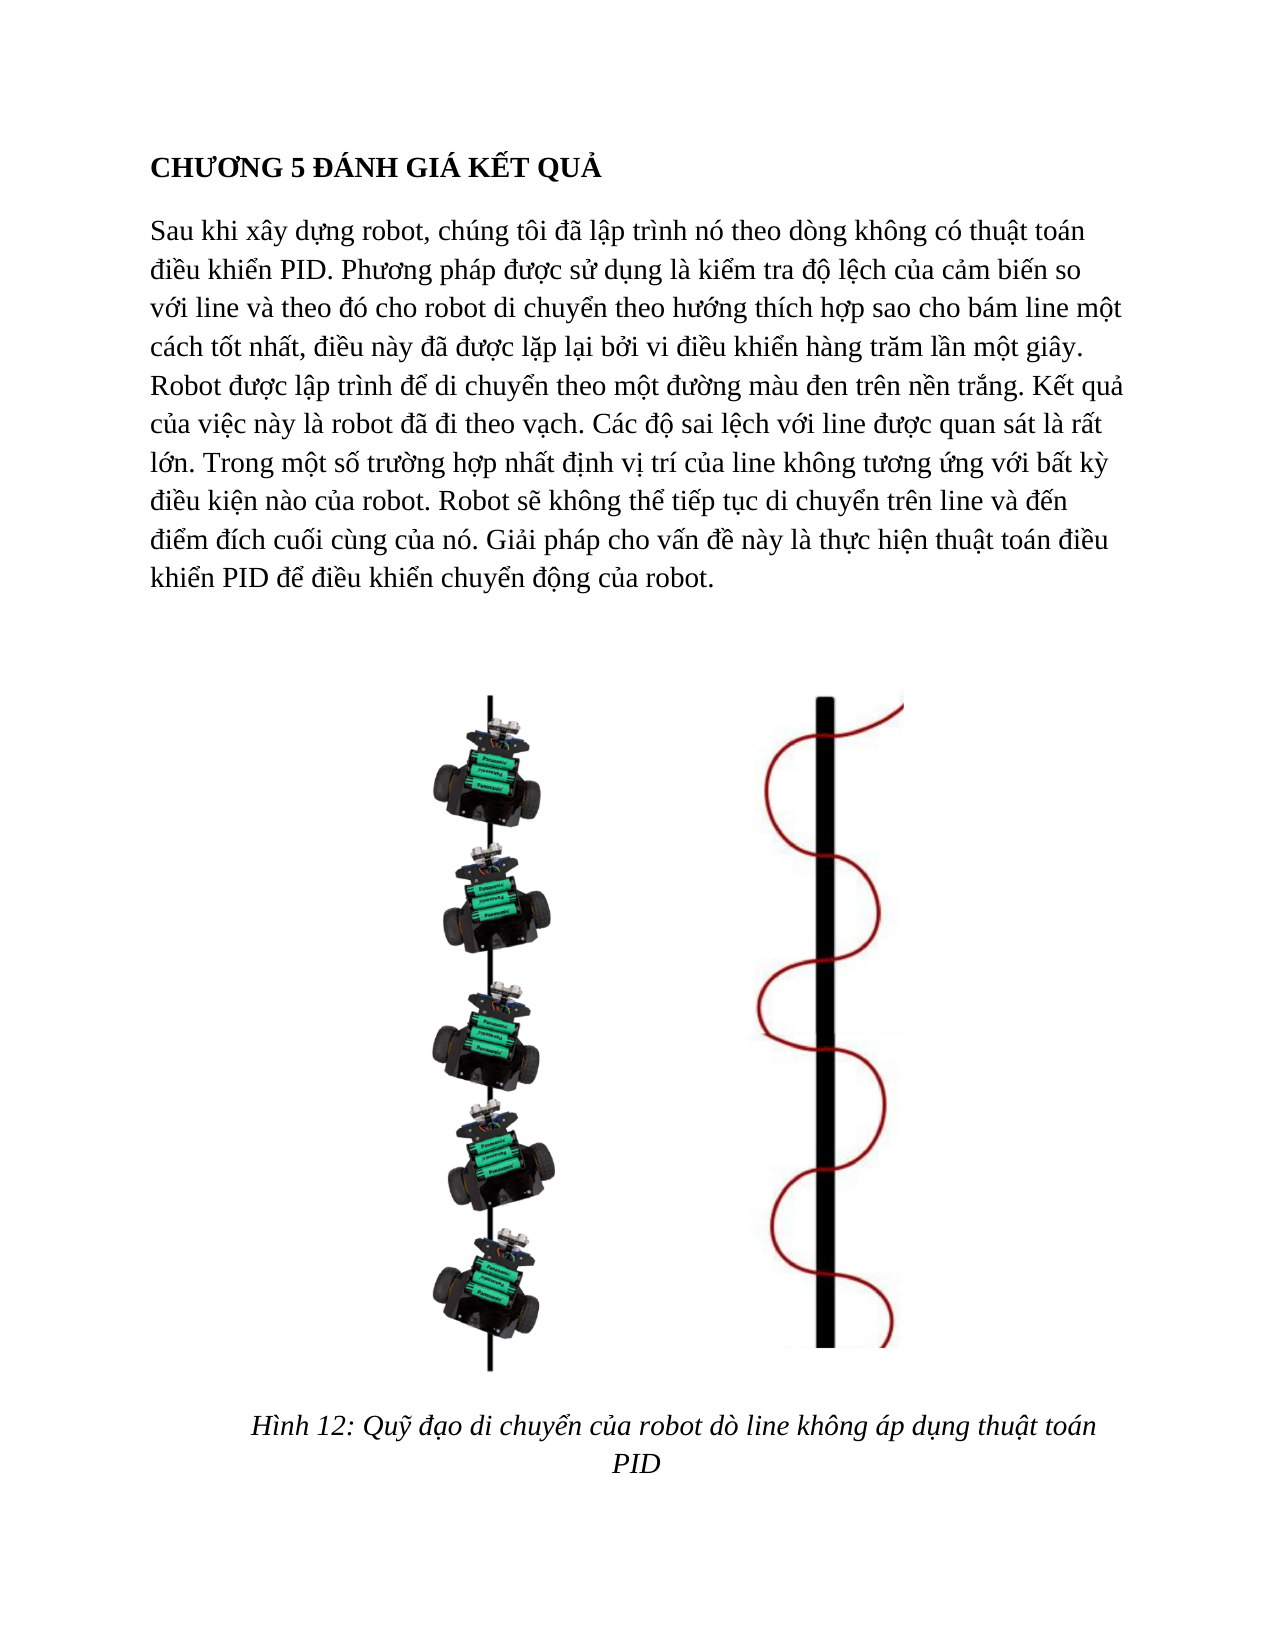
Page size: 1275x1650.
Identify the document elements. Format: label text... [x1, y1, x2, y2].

text CHƯƠNG 5 ĐÁNH GIÁ KẾT QUẢ [150, 150, 1125, 183]
text Sau khi xây dựng robot, chúng tôi đã lập trình nó theo dòng không có thuật toán điều khiển PID. Phương pháp được sử dụng là kiểm tra độ lệch của cảm biến so với line và theo đó cho robot di chuyển theo hướng thích hợp sao cho bám line một cách tốt nhất, điều này đã được lặp lại bởi vi điều khiển hàng trăm lần một giây. Robot được lập trình để di chuyển theo một đường màu đen trên nền trắng. Kết quả của việc này là robot đã đi theo vạch. Các độ sai lệch với line được quan sát là rất lớn. Trong một số trường hợp nhất định vị trí của line không tương ứng với bất kỳ điều kiện nào của robot. Robot sẽ không thể tiếp tục di chuyển trên line và đến điểm đích cuối cùng của nó. Giải pháp cho vấn đề này là thực hiện thuật toán điều khiển PID để điều khiển chuyển động của robot. [150, 213, 1125, 594]
picture [205, 687, 1070, 1379]
